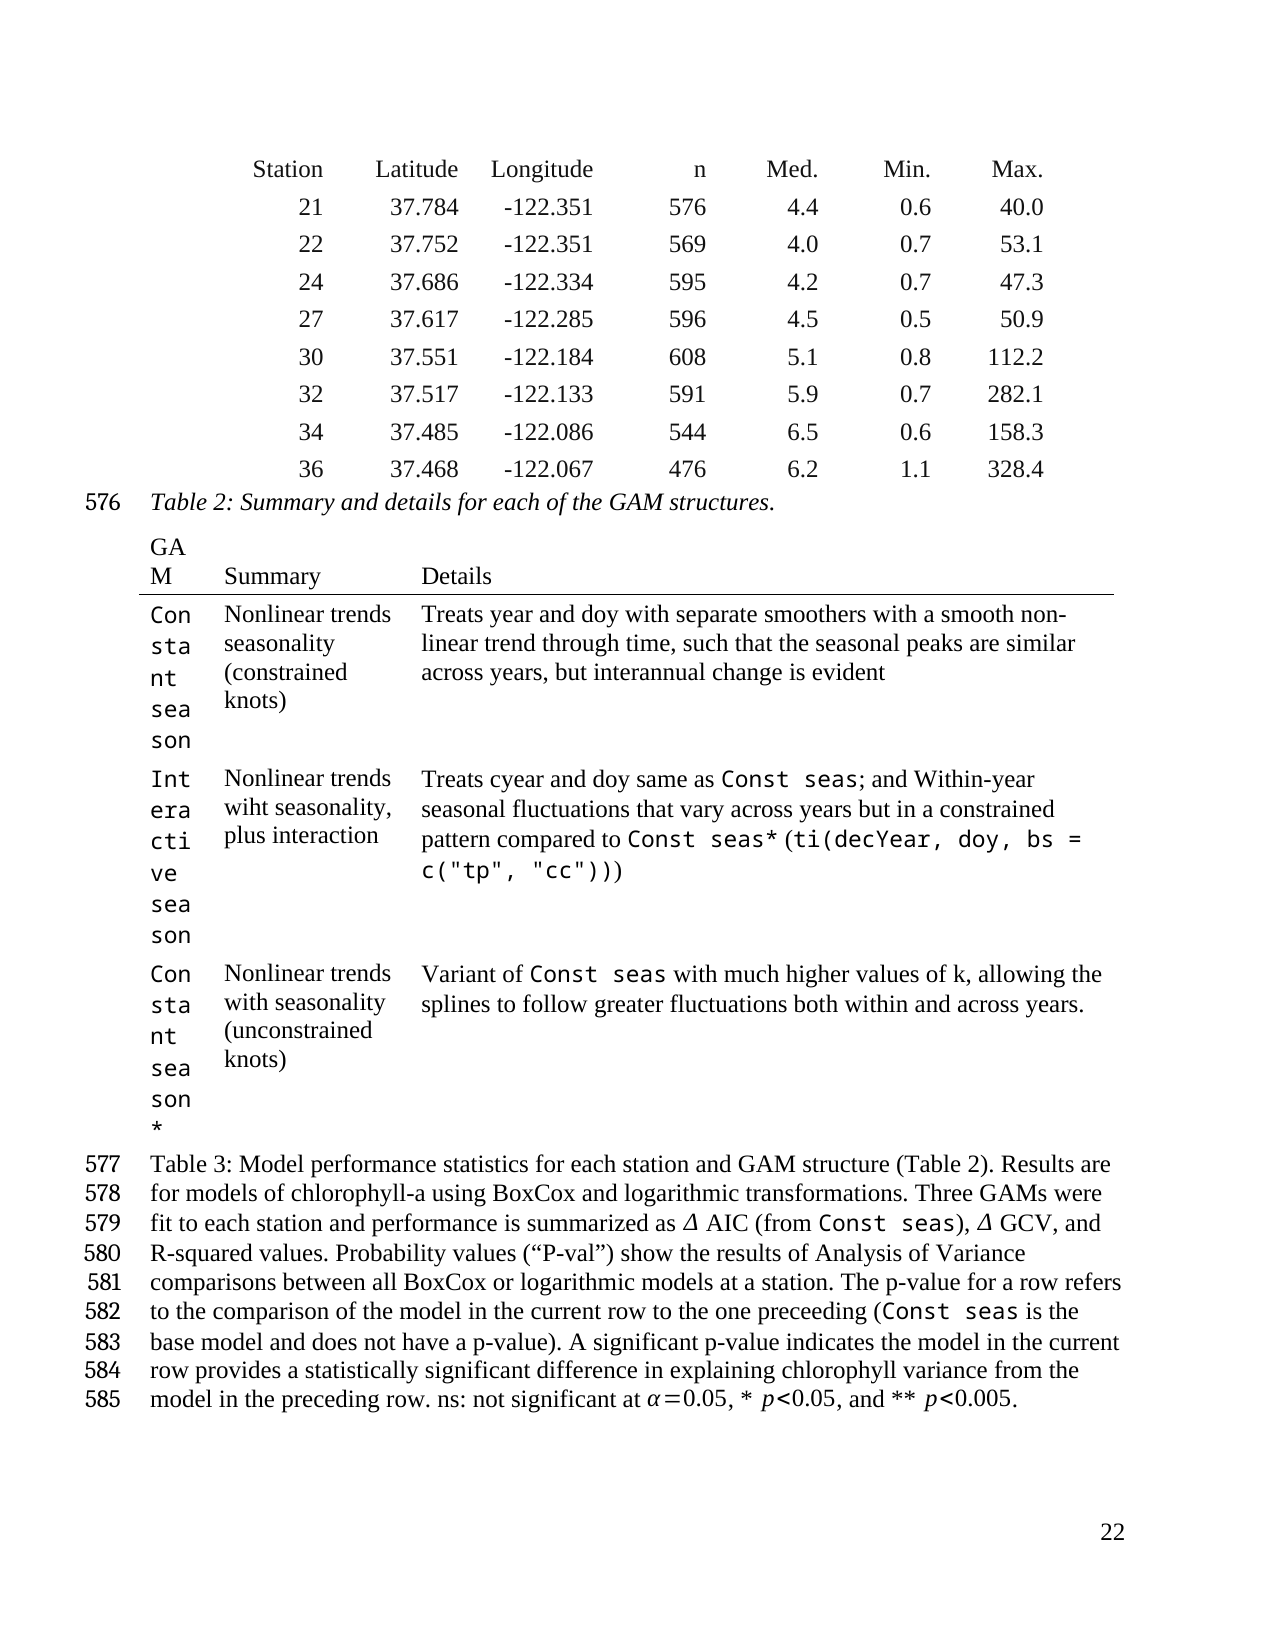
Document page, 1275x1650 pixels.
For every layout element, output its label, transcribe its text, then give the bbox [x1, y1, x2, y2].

table_cell 5.1 [716, 338, 829, 375]
table_cell 0.7 [829, 225, 941, 262]
table_cell -122.351 [469, 225, 604, 262]
table_cell 595 [604, 263, 716, 300]
table_cell 569 [604, 225, 716, 262]
table_cell 0.8 [829, 338, 941, 375]
table_cell 37.686 [334, 263, 469, 300]
table_cell -122.351 [469, 188, 604, 225]
table_header n [604, 150, 716, 187]
table_cell 37.617 [334, 300, 469, 337]
table_cell Nonlinear trends with seasonality (unconstrained knots) [213, 954, 410, 1149]
table_cell 30 [221, 338, 334, 375]
table_cell 112.2 [941, 338, 1054, 375]
table_cell 50.9 [941, 300, 1054, 337]
table_cell 0.6 [829, 188, 941, 225]
table_header Med. [716, 150, 829, 187]
table_cell 27 [221, 300, 334, 337]
table_cell 34 [221, 413, 334, 450]
table_cell 21 [221, 188, 334, 225]
table_cell 5.9 [716, 375, 829, 412]
table_cell 37.485 [334, 413, 469, 450]
text Table 2: Summary and details for each of the GAM structures. [150, 487, 1125, 516]
table_cell 544 [604, 413, 716, 450]
table_cell 476 [604, 450, 716, 487]
table_cell -122.133 [469, 375, 604, 412]
table_cell -122.184 [469, 338, 604, 375]
table_cell 0.7 [829, 263, 941, 300]
table_cell 22 [221, 225, 334, 262]
table_cell 6.5 [716, 413, 829, 450]
table_header Min. [829, 150, 941, 187]
table_cell 4.0 [716, 225, 829, 262]
table_cell 0.5 [829, 300, 941, 337]
table_cell Variant of Const seas with much higher values of k, allowing the splines to follow greater fluctuations both within and across years. [410, 954, 1114, 1149]
table_cell 37.784 [334, 188, 469, 225]
table_cell -122.334 [469, 263, 604, 300]
table_cell 6.2 [716, 450, 829, 487]
table_cell 4.5 [716, 300, 829, 337]
table_cell 24 [221, 263, 334, 300]
table_cell Treats cyear and doy same as Const seas; and Within-year seasonal fluctuations that vary across years but in a constrained pattern compared to Const seas* (ti(decYear, doy, bs = c("tp", "cc"))) [410, 759, 1114, 954]
table_cell 158.3 [941, 413, 1054, 450]
table_cell Nonlinear trends seasonality (constrained knots) [213, 595, 410, 759]
table_cell -122.067 [469, 450, 604, 487]
table_cell Constant season* [139, 954, 213, 1149]
table_cell 37.468 [334, 450, 469, 487]
table_cell Constant season [139, 595, 213, 759]
table_cell 282.1 [941, 375, 1054, 412]
table_cell 36 [221, 450, 334, 487]
table_cell 4.4 [716, 188, 829, 225]
table_header Summary [213, 529, 410, 594]
table_cell 37.551 [334, 338, 469, 375]
table_header Station [221, 150, 334, 187]
table_cell 47.3 [941, 263, 1054, 300]
table_cell 608 [604, 338, 716, 375]
table_cell 4.2 [716, 263, 829, 300]
table_cell 53.1 [941, 225, 1054, 262]
table_cell 328.4 [941, 450, 1054, 487]
table_cell 32 [221, 375, 334, 412]
table_cell 37.752 [334, 225, 469, 262]
table_cell -122.086 [469, 413, 604, 450]
table_cell 0.6 [829, 413, 941, 450]
table_cell 596 [604, 300, 716, 337]
table_cell Interactive season [139, 759, 213, 954]
table_header GAM [139, 529, 213, 594]
table_header Longitude [469, 150, 604, 187]
table_cell 576 [604, 188, 716, 225]
table_cell 0.7 [829, 375, 941, 412]
table_header Details [410, 529, 1114, 594]
table_cell Nonlinear trends wiht seasonality, plus interaction [213, 759, 410, 954]
table_cell 37.517 [334, 375, 469, 412]
table_header Latitude [334, 150, 469, 187]
table_cell 591 [604, 375, 716, 412]
table_cell 40.0 [941, 188, 1054, 225]
table_cell -122.285 [469, 300, 604, 337]
table_header Max. [941, 150, 1054, 187]
table_cell Treats year and doy with separate smoothers with a smooth non-linear trend through time, such that the seasonal peaks are similar across years, but interannual change is evident [410, 595, 1114, 759]
table_cell 1.1 [829, 450, 941, 487]
